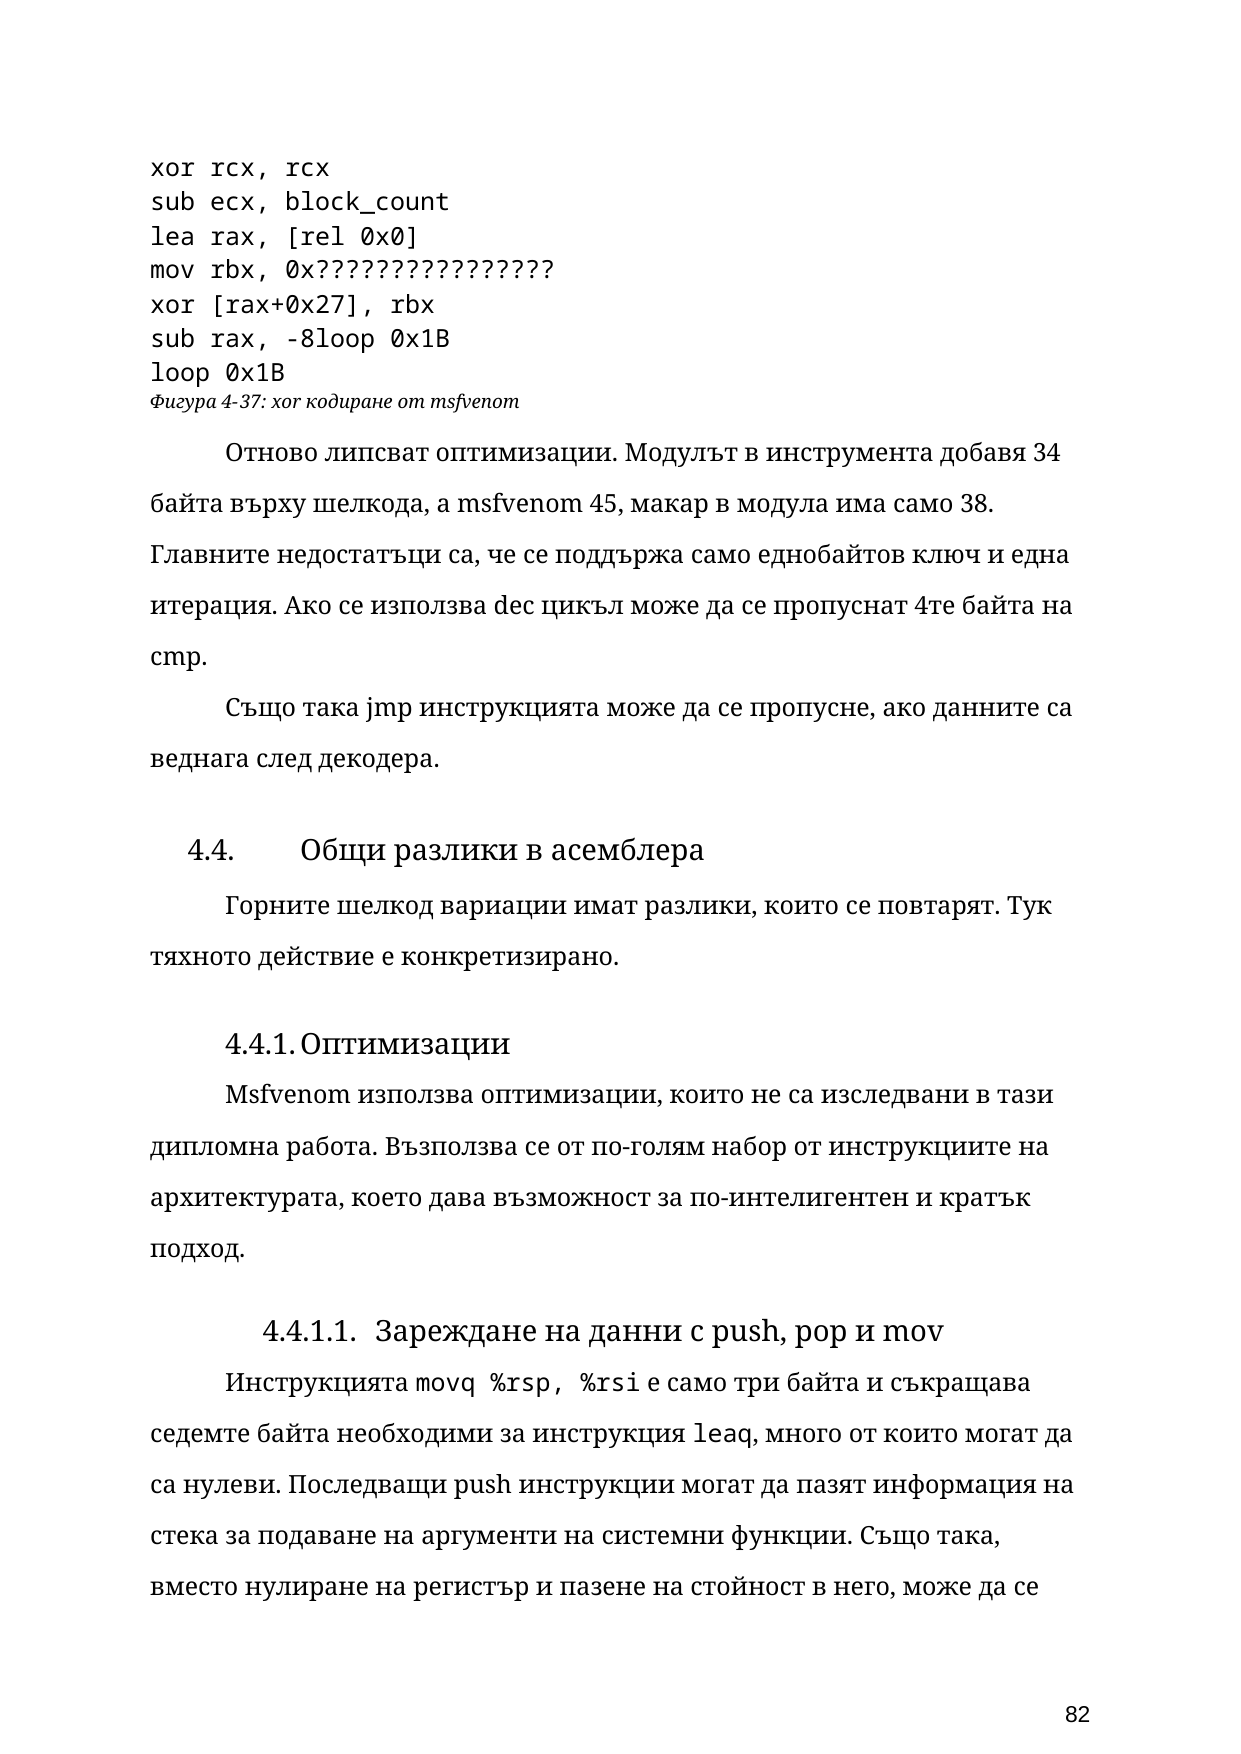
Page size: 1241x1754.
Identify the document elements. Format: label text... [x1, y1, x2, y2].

text xor rcx, rcx [150, 150, 1090, 184]
text Също така jmp инструкцията може да се пропусне, ако данните са веднага след декодера. [150, 690, 1090, 775]
subtitle Зареждане на данни с push, pop и mov [262, 1310, 1090, 1350]
text Горните шелкод вариации имат разлики, които се повтарят. Тук тяхното действие е конкретизирано. [150, 888, 1090, 973]
text Отново липсват оптимизации. Модулът в инструмента добавя 34 байта върху шелкода, а msfvenom 45, макар в модула има само 38. Главните недостатъци са, че се поддържа само еднобайтов ключ и една итерация. Ако се използва dec цикъл може да се пропуснат 4те байта на cmp. [150, 435, 1090, 673]
text xor [rax+0x27], rbx [150, 286, 1090, 320]
text Msfvenom използва оптимизации, които не са изследвани в тази дипломна работа. Възползва се от по-голям набор от инструкциите на архитектурата, което дава възможност за по-интелигентен и кратък подход. [150, 1077, 1090, 1264]
subtitle Общи разлики в асемблера [187, 829, 1090, 869]
text sub ecx, block_count [150, 184, 1090, 218]
text lea rax, [rel 0x0] [150, 218, 1090, 252]
text loop 0x1B [150, 354, 1090, 388]
text mov rbx, 0x???????????????? [150, 252, 1090, 286]
subtitle Оптимизации [225, 1023, 1090, 1063]
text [150, 1364, 1090, 1603]
text sub rax, -8loop 0x1B [150, 320, 1090, 354]
